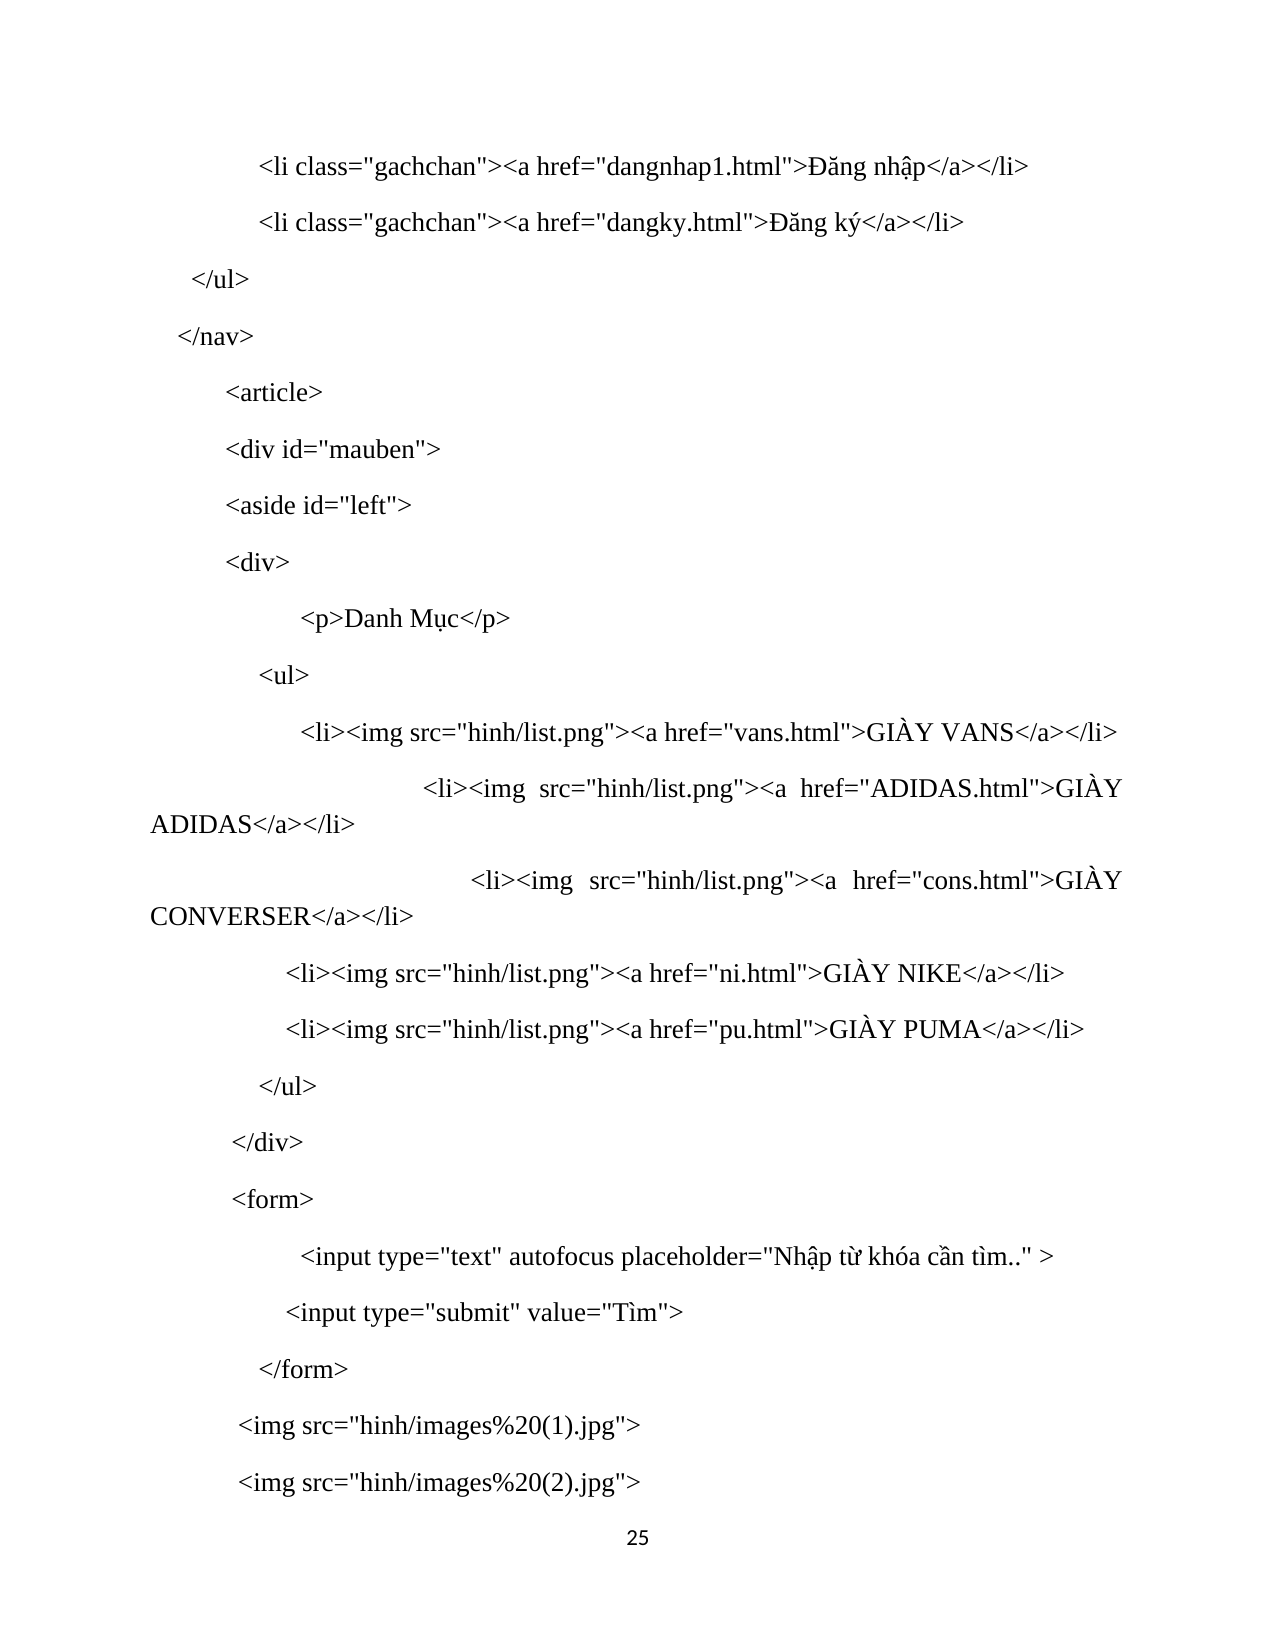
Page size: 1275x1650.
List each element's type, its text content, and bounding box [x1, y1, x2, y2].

text </div> [150, 1126, 1125, 1158]
text <form> [150, 1183, 1125, 1214]
text <li><img src="hinh/list.png"><a href="ni.html">GIÀY NIKE</a></li> [150, 957, 1125, 988]
text <div> [150, 546, 1125, 577]
text <img src="hinh/images%20(2).jpg"> [150, 1466, 1125, 1497]
text <input type="submit" value="Tìm"> [150, 1296, 1125, 1327]
text <li><img src="hinh/list.png"><a href="ADIDAS.html">GIÀY ADIDAS</a></li> [150, 772, 1125, 839]
text <li><img src="hinh/list.png"><a href="pu.html">GIÀY PUMA</a></li> [150, 1013, 1125, 1044]
text <article> [150, 376, 1125, 407]
text <li><img src="hinh/list.png"><a href="cons.html">GIÀY CONVERSER</a></li> [150, 864, 1125, 931]
text </ul> [150, 1070, 1125, 1101]
text <img src="hinh/images%20(1).jpg"> [150, 1409, 1125, 1440]
text </ul> [150, 263, 1125, 294]
text <li><img src="hinh/list.png"><a href="vans.html">GIÀY VANS</a></li> [150, 716, 1125, 747]
text <ul> [150, 659, 1125, 690]
text <input type="text" autofocus placeholder="Nhập từ khóa cần tìm.." > [150, 1239, 1125, 1271]
text <p>Danh Mục</p> [150, 602, 1125, 634]
text <div id="mauben"> [150, 433, 1125, 464]
text </form> [150, 1353, 1125, 1384]
text <aside id="left"> [150, 489, 1125, 521]
text <li class="gachchan"><a href="dangnhap1.html">Đăng nhập</a></li> [150, 150, 1125, 181]
text <li class="gachchan"><a href="dangky.html">Đăng ký</a></li> [150, 207, 1125, 238]
text </nav> [150, 320, 1125, 351]
